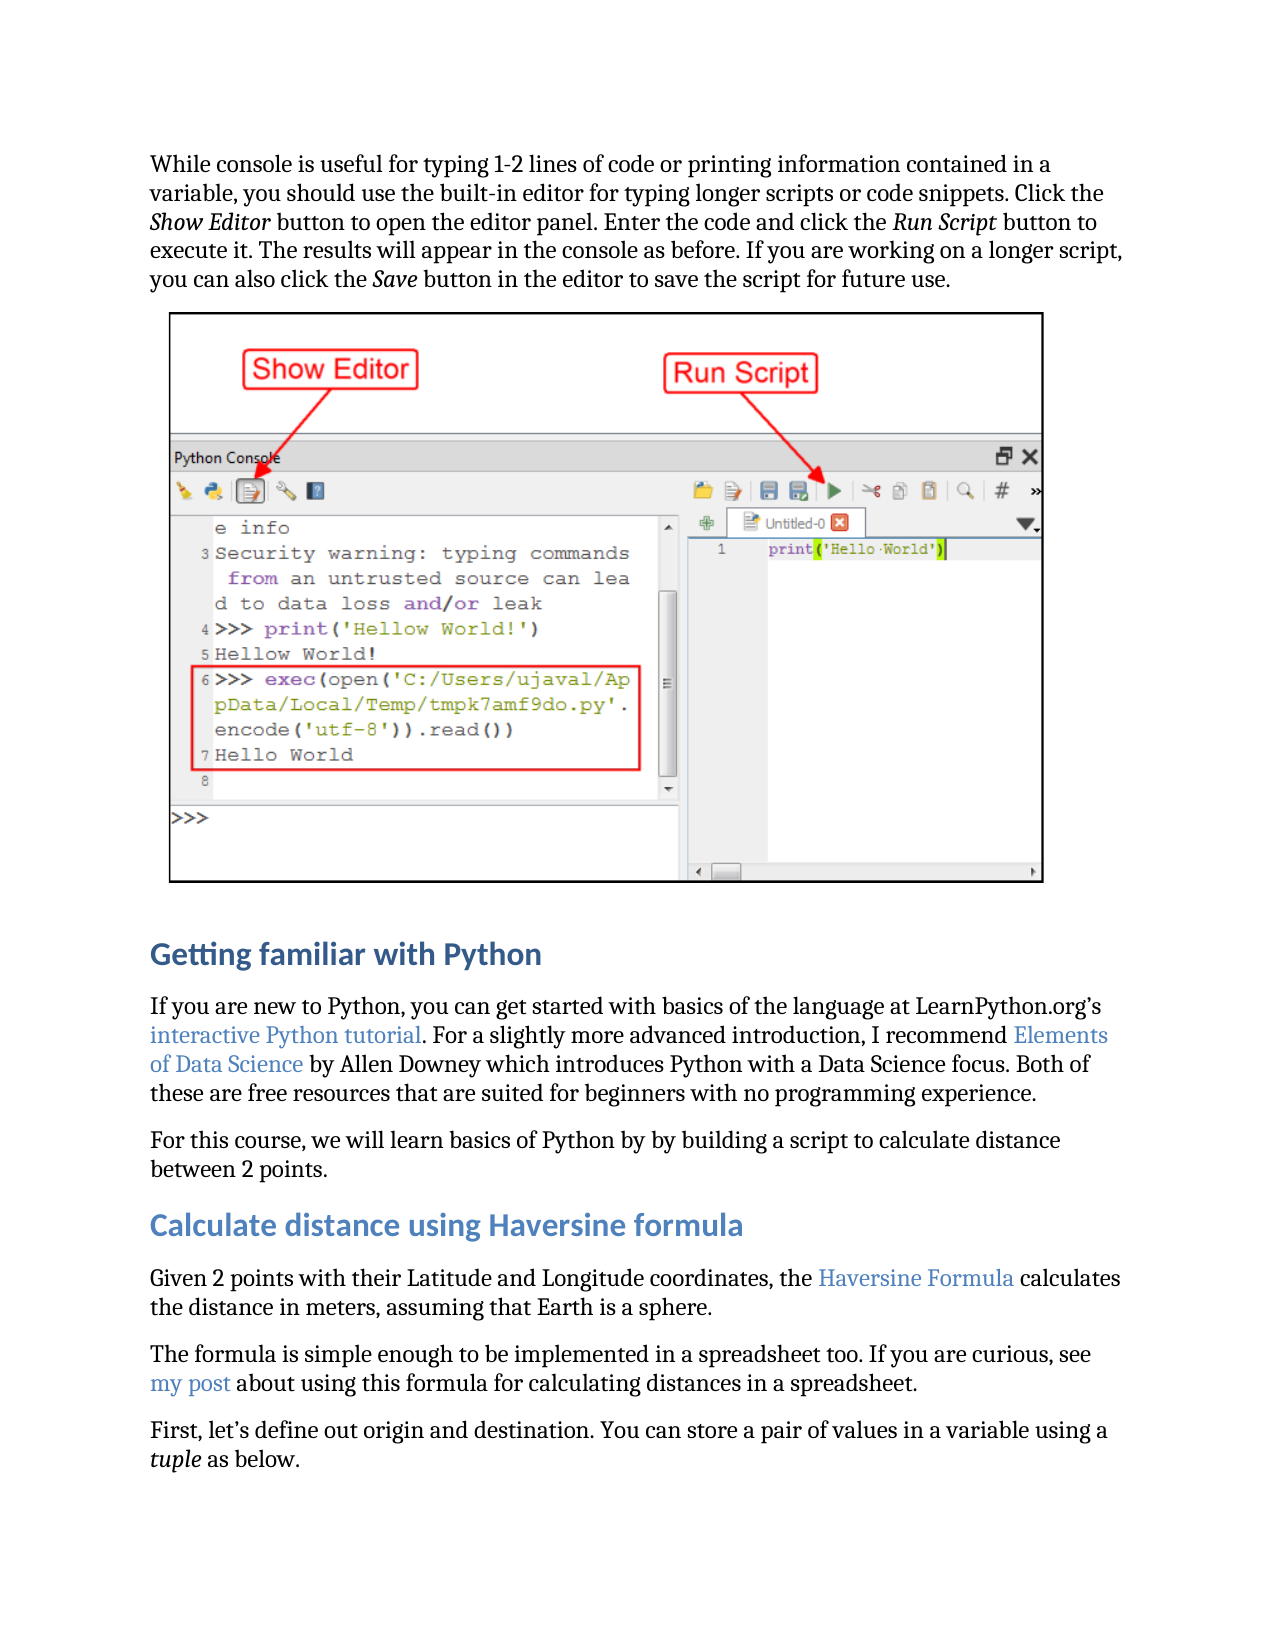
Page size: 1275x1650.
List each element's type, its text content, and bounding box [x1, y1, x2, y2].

text For this course, we will learn basics of Python by by building a script to calculate distance between 2 points. [150, 1126, 1125, 1183]
text Given 2 points with their Latitude and Longitude coordinates, the Haversine Formula calculates the distance in meters, assuming that Earth is a sphere. [150, 1264, 1125, 1321]
text First, let’s define out origin and destination. You can store a pair of values in a variable using a tuple as below. [150, 1416, 1125, 1474]
text While console is useful for typing 1-2 lines of code or printing information contained in a variable, you should use the built-in editor for typing longer scripts or code snippets. Click the Show Editor button to open the editor panel. Enter the code and click the Run Script button to execute it. The results will appear in the console as before. If you are working on a longer script, you can also click the Save button in the editor to save the script for future use. [150, 150, 1125, 294]
subtitle Getting familiar with Python [150, 933, 1125, 973]
subtitle Calculate distance using Haversine formula [150, 1204, 1125, 1245]
text The formula is simple enough to be implemented in a spreadsheet too. If you are curious, see my post about using this formula for calculating distances in a spreadsheet. [150, 1340, 1125, 1398]
picture [168, 312, 1044, 883]
text If you are new to Python, you can get started with basics of the language at LearnPython.org’s interactive Python tutorial. For a slightly more advanced introduction, I recommend Elements of Data Science by Allen Downey which introduces Python with a Data Science focus. Both of these are free resources that are suited for beginners with no programming experience. [150, 992, 1125, 1107]
